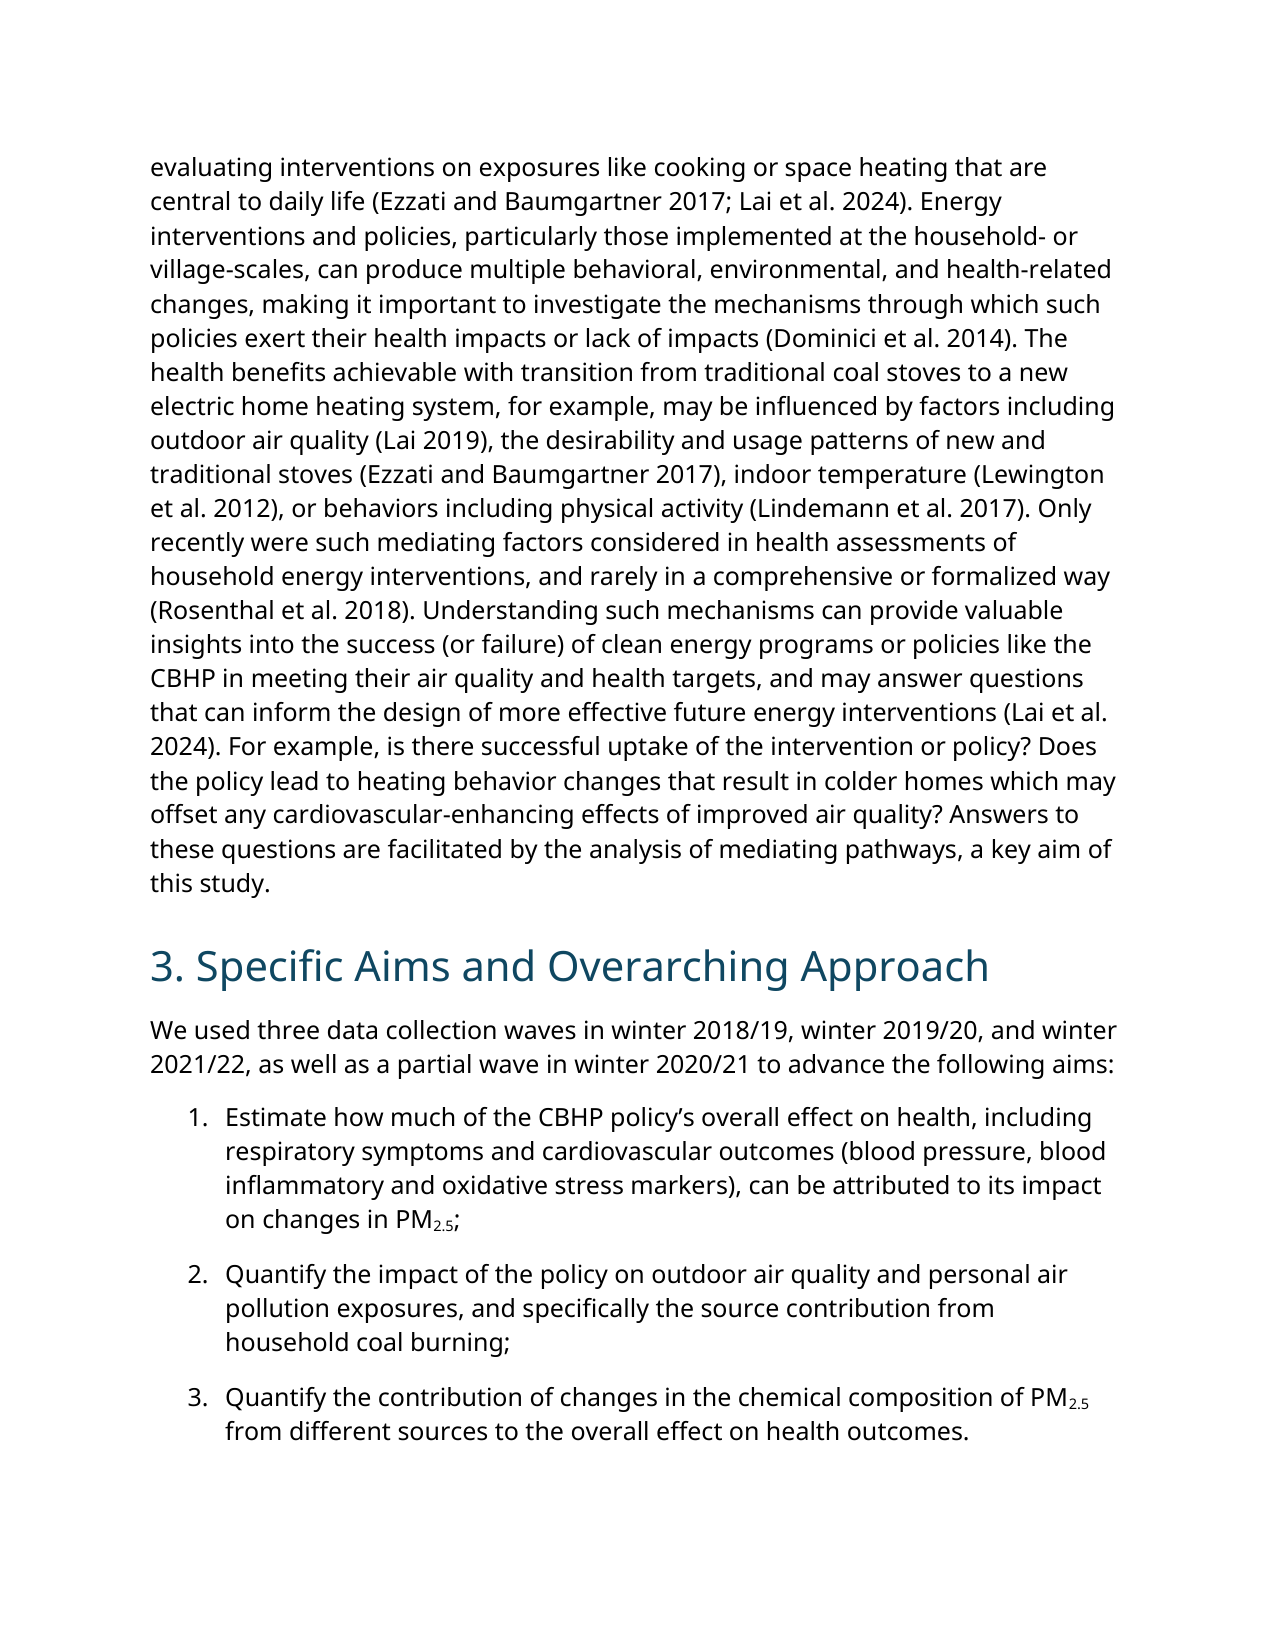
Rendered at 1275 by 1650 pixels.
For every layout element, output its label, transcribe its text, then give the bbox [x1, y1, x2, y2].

subtitle 3. Specific Aims and Overarching Approach [150, 937, 1125, 994]
list Quantify the impact of the policy on outdoor air quality and personal air pollution exposures, and specifically the source contribution from household coal burning; [187, 1256, 1125, 1358]
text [150, 150, 1125, 899]
text We used three data collection waves in winter 2018/19, winter 2019/20, and winter 2021/22, as well as a partial wave in winter 2020/21 to advance the following aims: [150, 1012, 1125, 1081]
list Quantify the contribution of changes in the chemical composition of PM2.5 from different sources to the overall effect on health outcomes. [187, 1379, 1125, 1447]
list Estimate how much of the CBHP policy’s overall effect on health, including respiratory symptoms and cardiovascular outcomes (blood pressure, blood inflammatory and oxidative stress markers), can be attributed to its impact on changes in PM2.5; [187, 1099, 1125, 1236]
